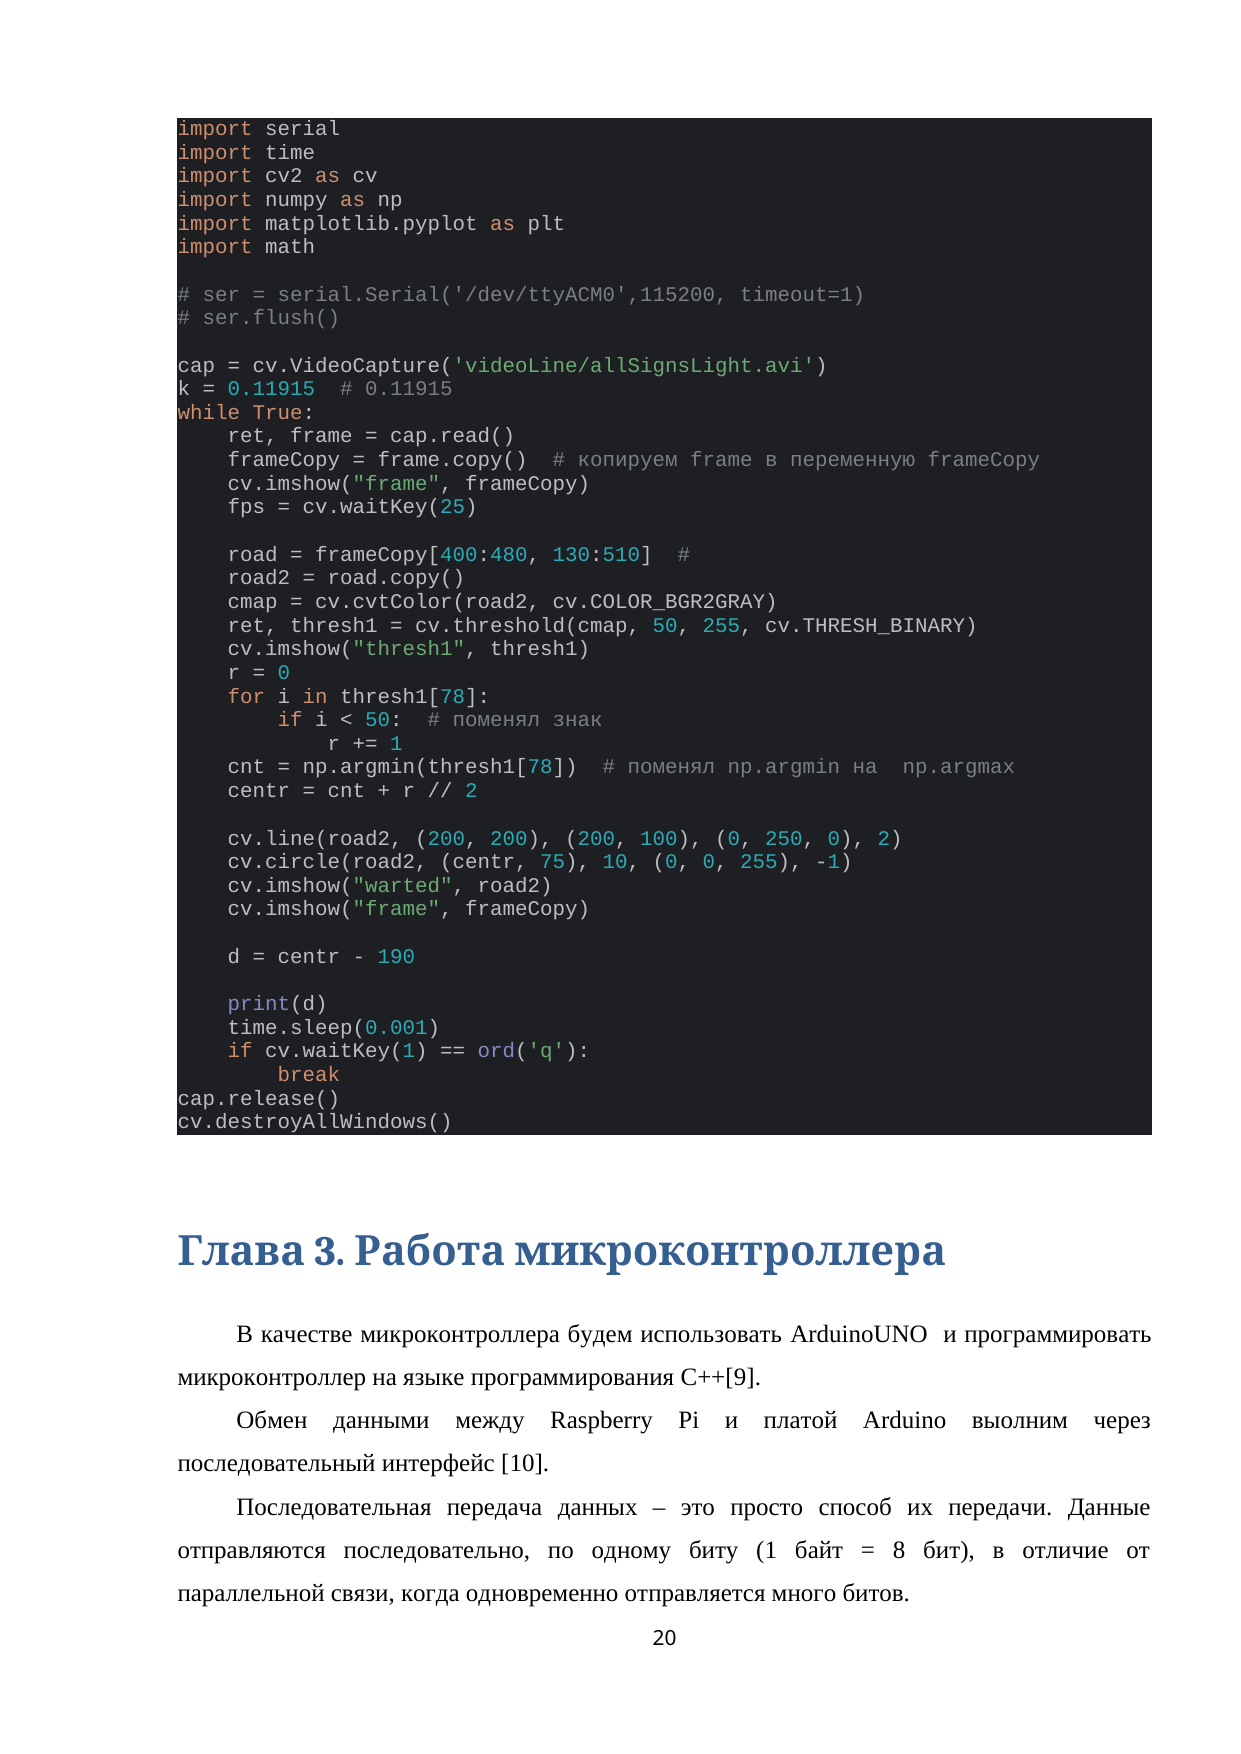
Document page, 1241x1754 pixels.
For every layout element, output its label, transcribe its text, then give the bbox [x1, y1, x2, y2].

subtitle Глава 3. Работа микроконтроллера [177, 1228, 1152, 1276]
text import serial import time import cv2 as cv import numpy as np import matplotlib.pyplot as plt import math # ser = serial.Serial('/dev/ttyACM0',115200, timeout=1) # ser.flush() cap = cv.VideoCapture('videoLine/allSignsLight.avi') k = 0.11915 # 0.11915 while True: ret, frame = cap.read() frameCopy = frame.copy() # копируем frame в переменную frameCopy cv.imshow("frame", frameCopy) fps = cv.waitKey(25) road = frameCopy[400:480, 130:510] # road2 = road.copy() cmap = cv.cvtColor(road2, cv.COLOR_BGR2GRAY) ret, thresh1 = cv.threshold(cmap, 50, 255, cv.THRESH_BINARY) cv.imshow("thresh1", thresh1) r = 0 for i in thresh1[78]: if i < 50: # поменял знак r += 1 cnt = np.argmin(thresh1[78]) # поменял np.argmin на np.argmax centr = cnt + r // 2 cv.line(road2, (200, 200), (200, 100), (0, 250, 0), 2) cv.circle(road2, (centr, 75), 10, (0, 0, 255), -1) cv.imshow("warted", road2) cv.imshow("frame", frameCopy) d = centr - 190 print(d) time.sleep(0.001) if cv.waitKey(1) == ord('q'): break cap.release() cv.destroyAllWindows() [177, 118, 1152, 1135]
text Последовательная передача данных – это просто способ их передачи. Данные отправляются последовательно, по одному биту (1 байт = 8 бит), в отличие от параллельной связи, когда одновременно отправляется много битов. [177, 1492, 1152, 1607]
text В качестве микроконтроллера будем использовать ArduinoUNO и программировать микроконтроллер на языке программирования C++[9]. [177, 1319, 1152, 1391]
text Обмен данными между Raspberry Pi и платой Arduino выолним через последовательный интерфейс [10]. [177, 1405, 1152, 1477]
